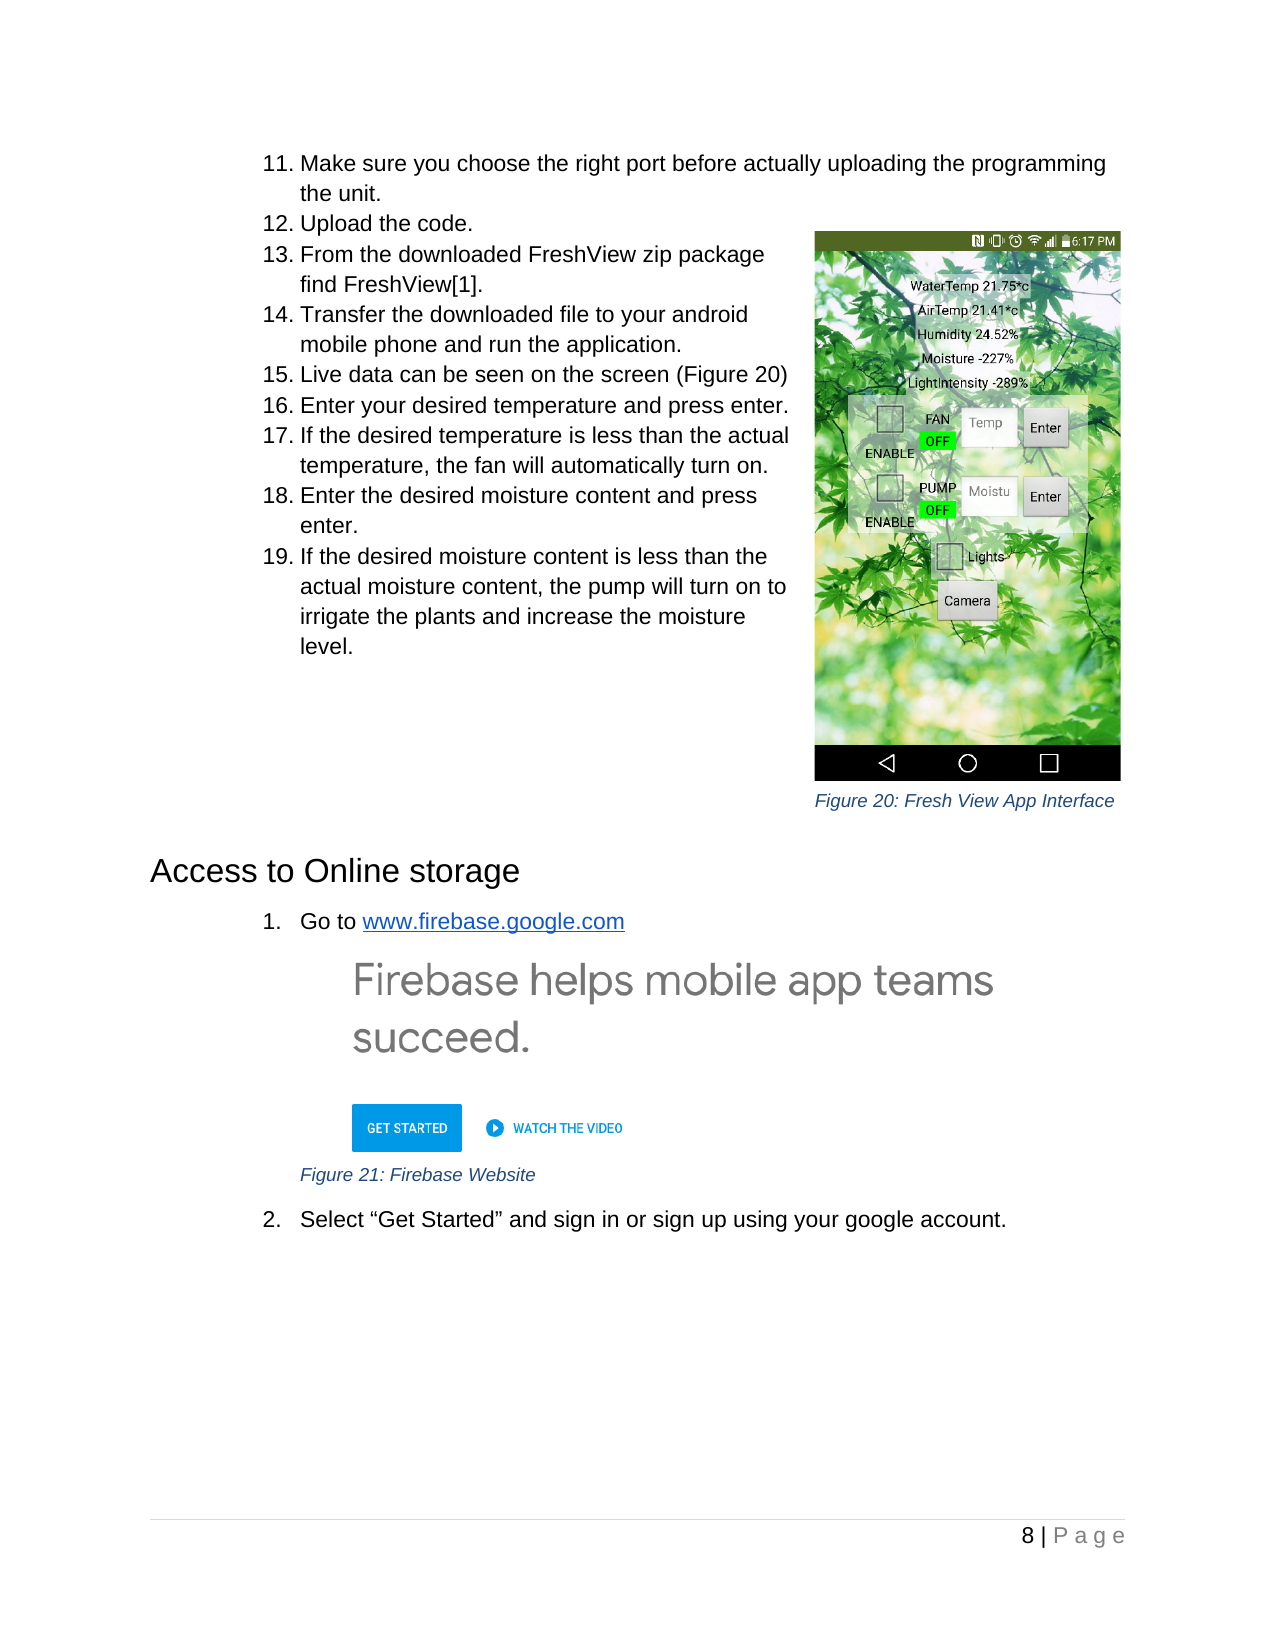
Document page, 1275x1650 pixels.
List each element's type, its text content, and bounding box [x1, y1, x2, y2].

list Enter the desired moisture content and press enter. [262, 482, 814, 539]
list From the downloaded FreshView zip package find FreshView[1]. [262, 241, 814, 297]
picture [814, 231, 1121, 781]
subtitle Access to Online storage [150, 851, 1125, 890]
list Select “Get Started” and sign in or sign up using your google account. [262, 1206, 1125, 1232]
list Make sure you choose the right port before actually uploading the programming the unit. [262, 150, 1125, 207]
list Transfer the downloaded file to your android mobile phone and run the application. [262, 301, 814, 358]
list Upload the code. [262, 210, 1125, 237]
picture [300, 938, 1014, 1160]
list If the desired moisture content is less than the actual moisture content, the pump will turn on to irrigate the plants and increase the moisture level. [262, 543, 814, 660]
text Figure 21: Firebase Website [225, 1164, 1125, 1185]
list Enter your desired temperature and press enter. [262, 392, 814, 418]
list Live data can be seen on the screen (Figure 20) [262, 361, 814, 388]
list If the desired temperature is less than the actual temperature, the fan will automatically turn on. [262, 422, 814, 478]
